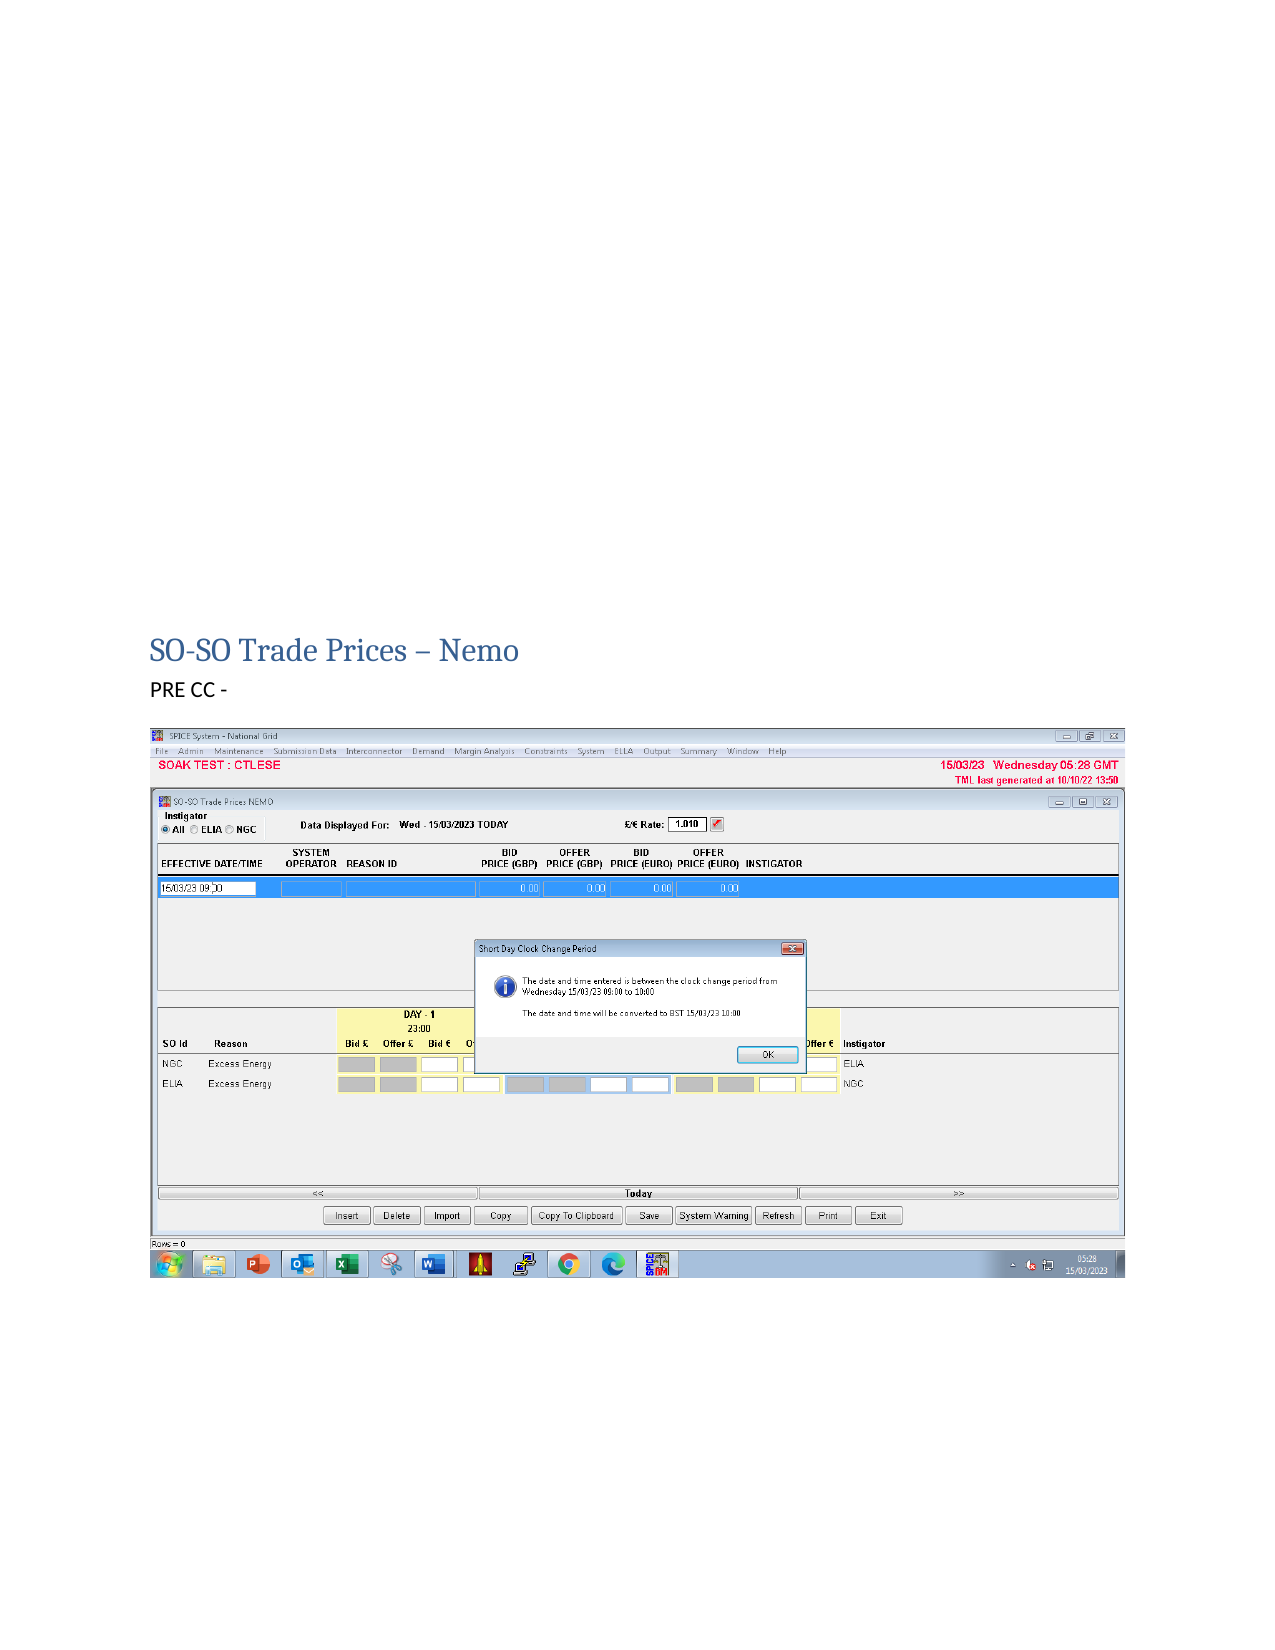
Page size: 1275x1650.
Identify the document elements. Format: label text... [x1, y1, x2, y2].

subtitle SO-SO Trade Prices – Nemo [150, 631, 1125, 670]
picture [150, 728, 1125, 1278]
text PRE CC - [150, 675, 1125, 703]
